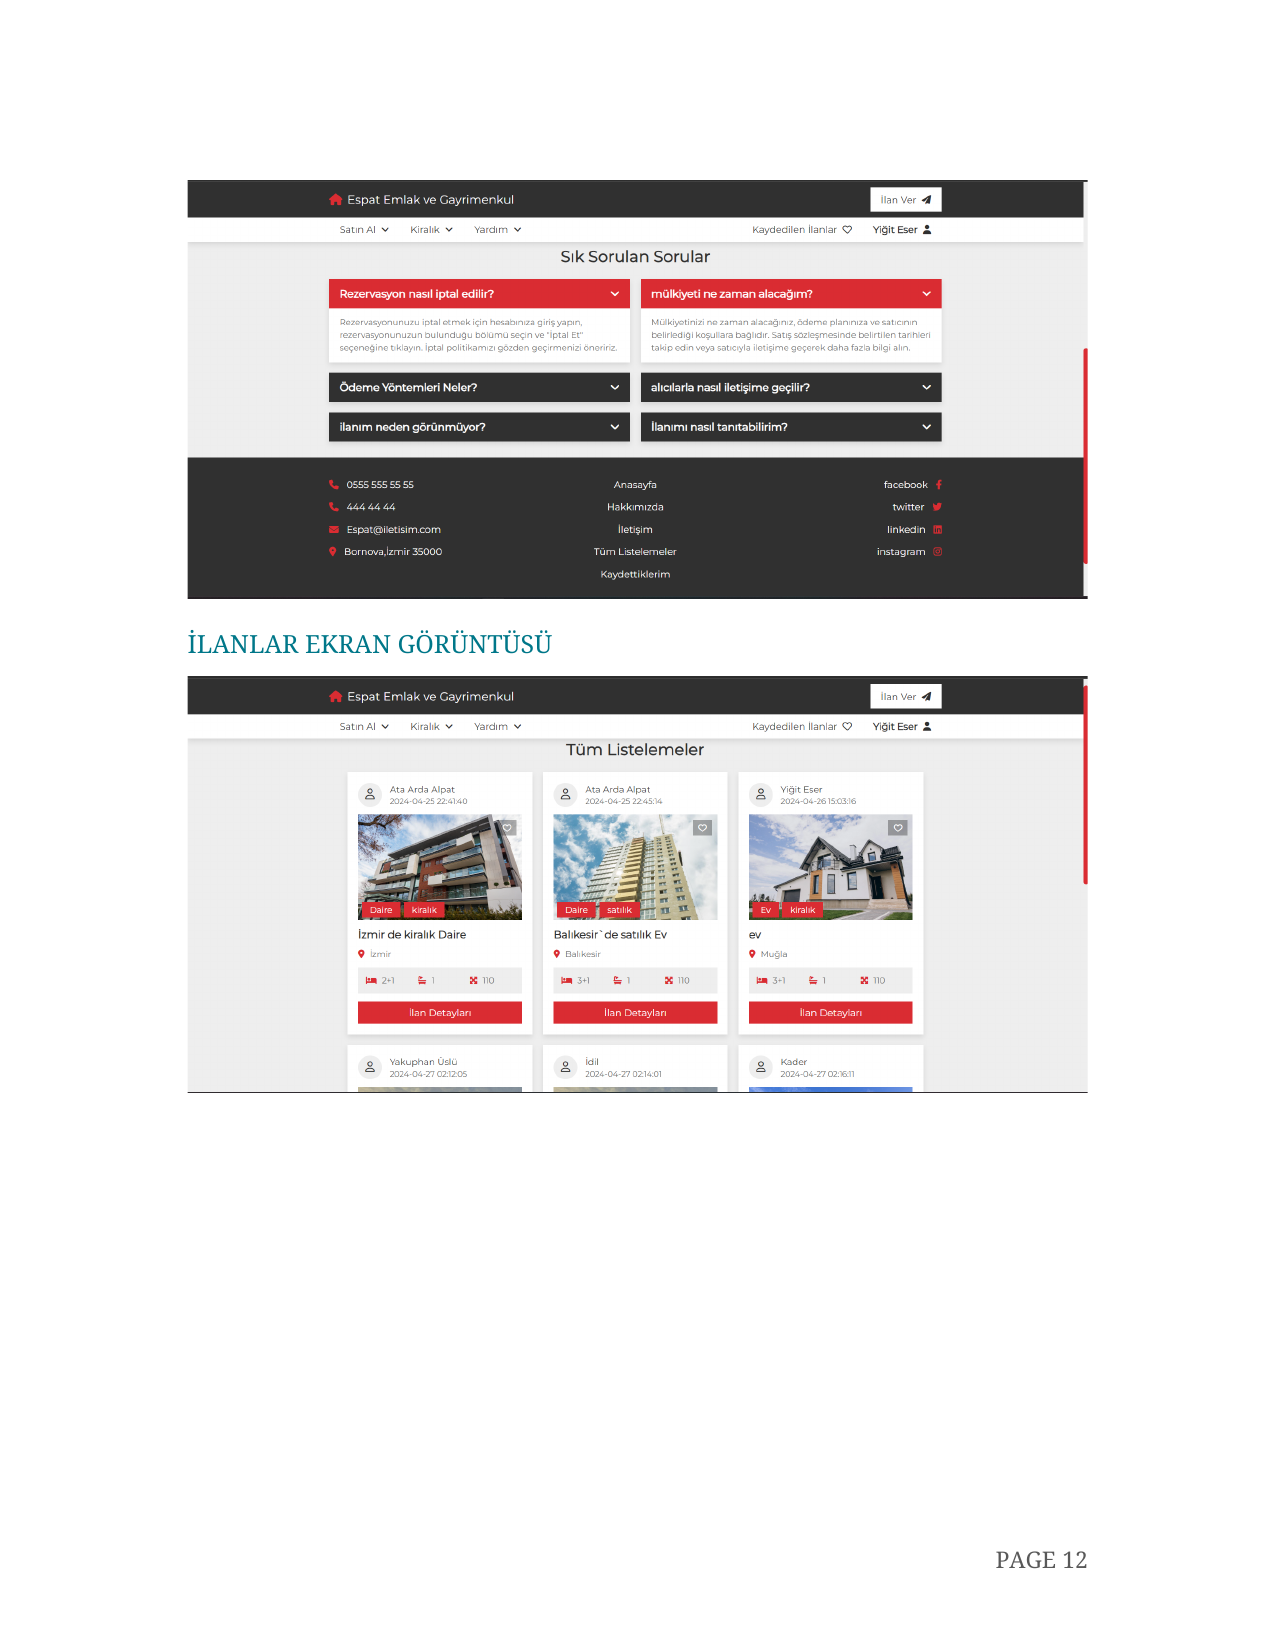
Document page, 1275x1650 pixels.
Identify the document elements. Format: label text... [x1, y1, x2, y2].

subtitle İLANLAR ekran görüntüsü [187, 626, 1087, 661]
picture [187, 676, 1088, 1093]
picture [187, 180, 1088, 599]
